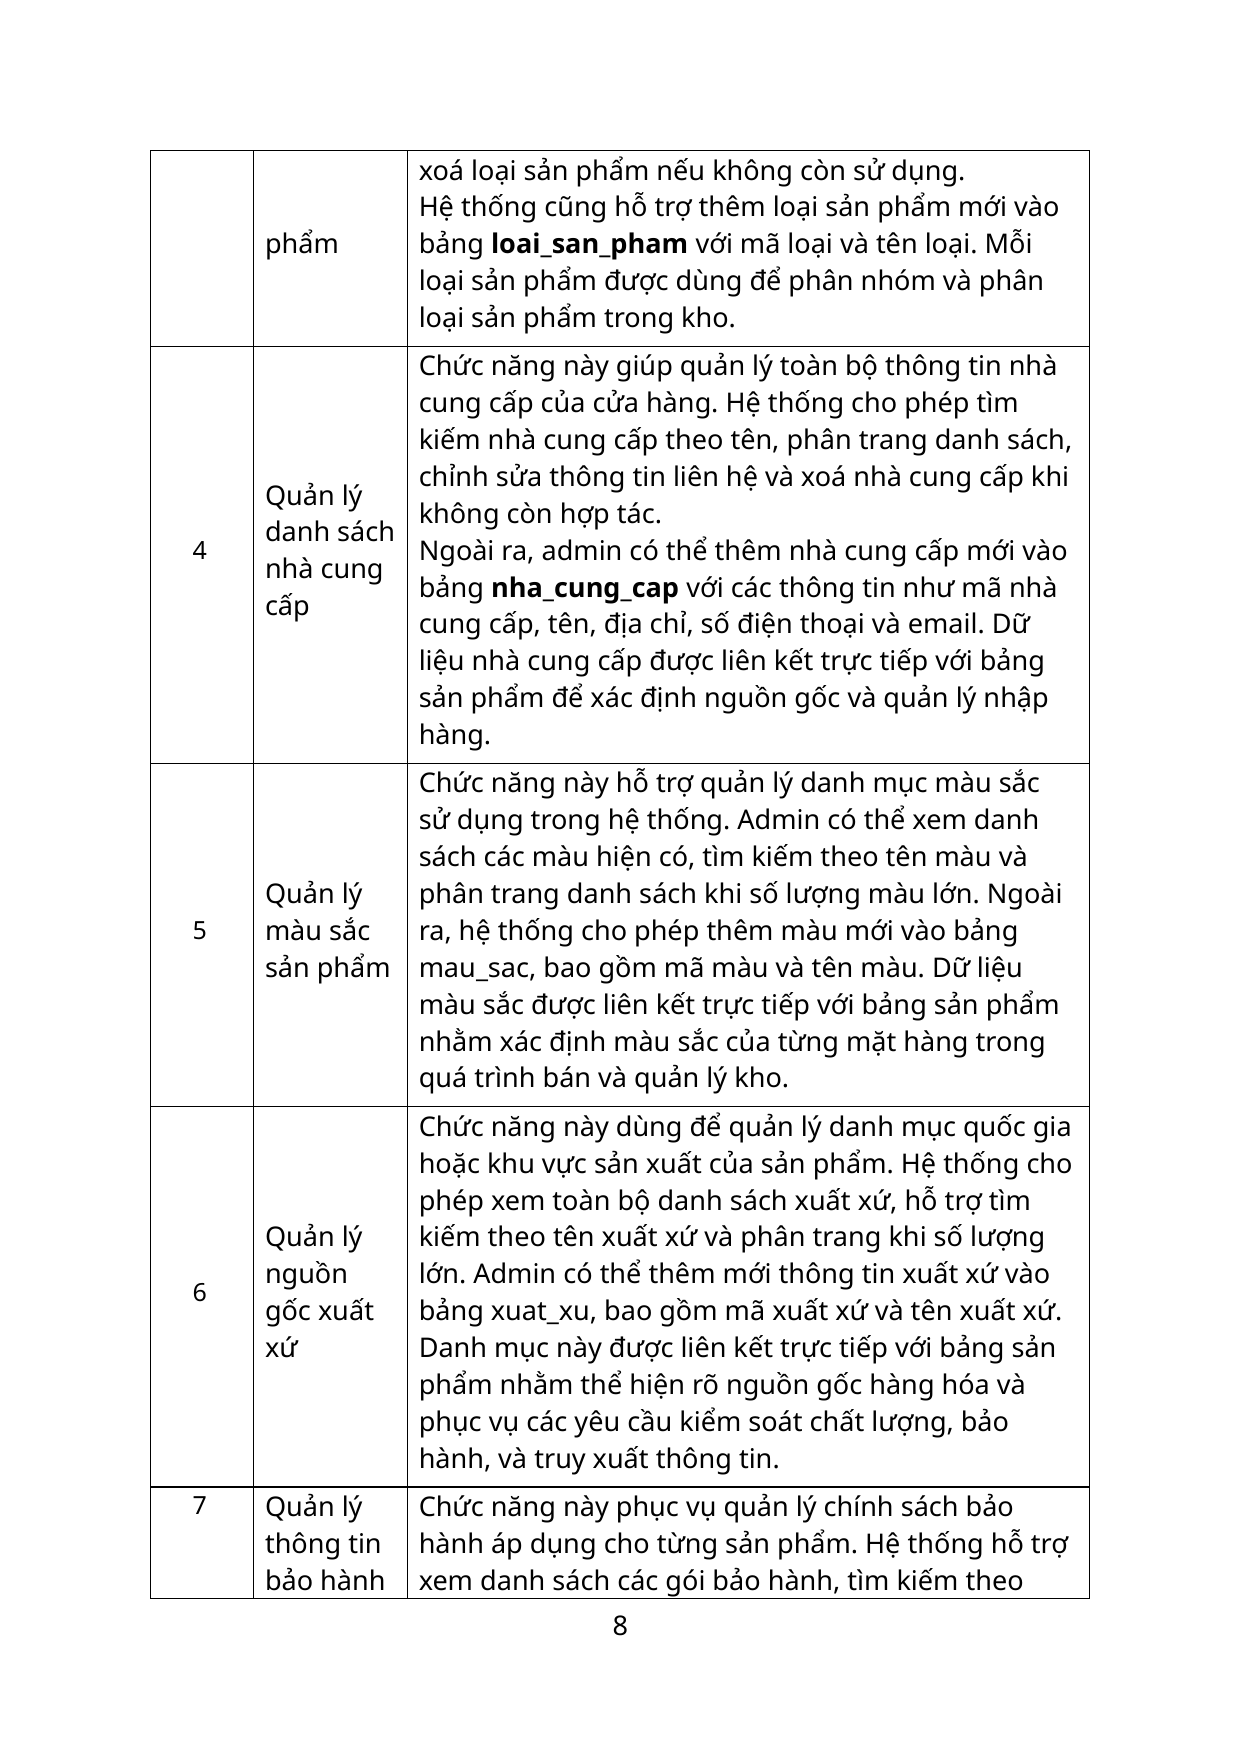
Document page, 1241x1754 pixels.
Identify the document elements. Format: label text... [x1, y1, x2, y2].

table_cell Chức năng này hỗ trợ quản lý danh mục màu sắc sử dụng trong hệ thống. Admin có thể xem danh sách các màu hiện có, tìm kiếm theo tên màu và phân trang danh sách khi số lượng màu lớn. Ngoài ra, hệ thống cho phép thêm màu mới vào bảng mau_sac, bao gồm mã màu và tên màu. Dữ liệu màu sắc được liên kết trực tiếp với bảng sản phẩm nhằm xác định màu sắc của từng mặt hàng trong quá trình bán và quản lý kho. [408, 764, 1089, 1106]
table_cell [151, 1107, 253, 1486]
table_cell [151, 1488, 253, 1598]
table_cell [151, 347, 253, 763]
table_cell Quản lý màu sắc sản phẩm [254, 764, 407, 1106]
table_cell Chức năng này giúp quản lý toàn bộ thông tin nhà cung cấp của cửa hàng. Hệ thống cho phép tìm kiếm nhà cung cấp theo tên, phân trang danh sách, chỉnh sửa thông tin liên hệ và xoá nhà cung cấp khi không còn hợp tác. Ngoài ra, admin có thể thêm nhà cung cấp mới vào bảng nha_cung_cap với các thông tin như mã nhà cung cấp, tên, địa chỉ, số điện thoại và email. Dữ liệu nhà cung cấp được liên kết trực tiếp với bảng sản phẩm để xác định nguồn gốc và quản lý nhập hàng. [408, 347, 1089, 763]
table_cell Quản lý danh sách nhà cung cấp [254, 347, 407, 763]
table_cell Quản lý nguồn gốc xuất xứ [254, 1107, 407, 1486]
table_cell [254, 151, 407, 346]
table_cell [151, 151, 253, 346]
table_cell Chức năng này dùng để quản lý danh mục quốc gia hoặc khu vực sản xuất của sản phẩm. Hệ thống cho phép xem toàn bộ danh sách xuất xứ, hỗ trợ tìm kiếm theo tên xuất xứ và phân trang khi số lượng lớn. Admin có thể thêm mới thông tin xuất xứ vào bảng xuat_xu, bao gồm mã xuất xứ và tên xuất xứ. Danh mục này được liên kết trực tiếp với bảng sản phẩm nhằm thể hiện rõ nguồn gốc hàng hóa và phục vụ các yêu cầu kiểm soát chất lượng, bảo hành, và truy xuất thông tin. [408, 1107, 1089, 1486]
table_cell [254, 1488, 407, 1598]
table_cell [408, 1488, 1089, 1598]
table_cell [151, 764, 253, 1106]
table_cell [408, 151, 1089, 346]
